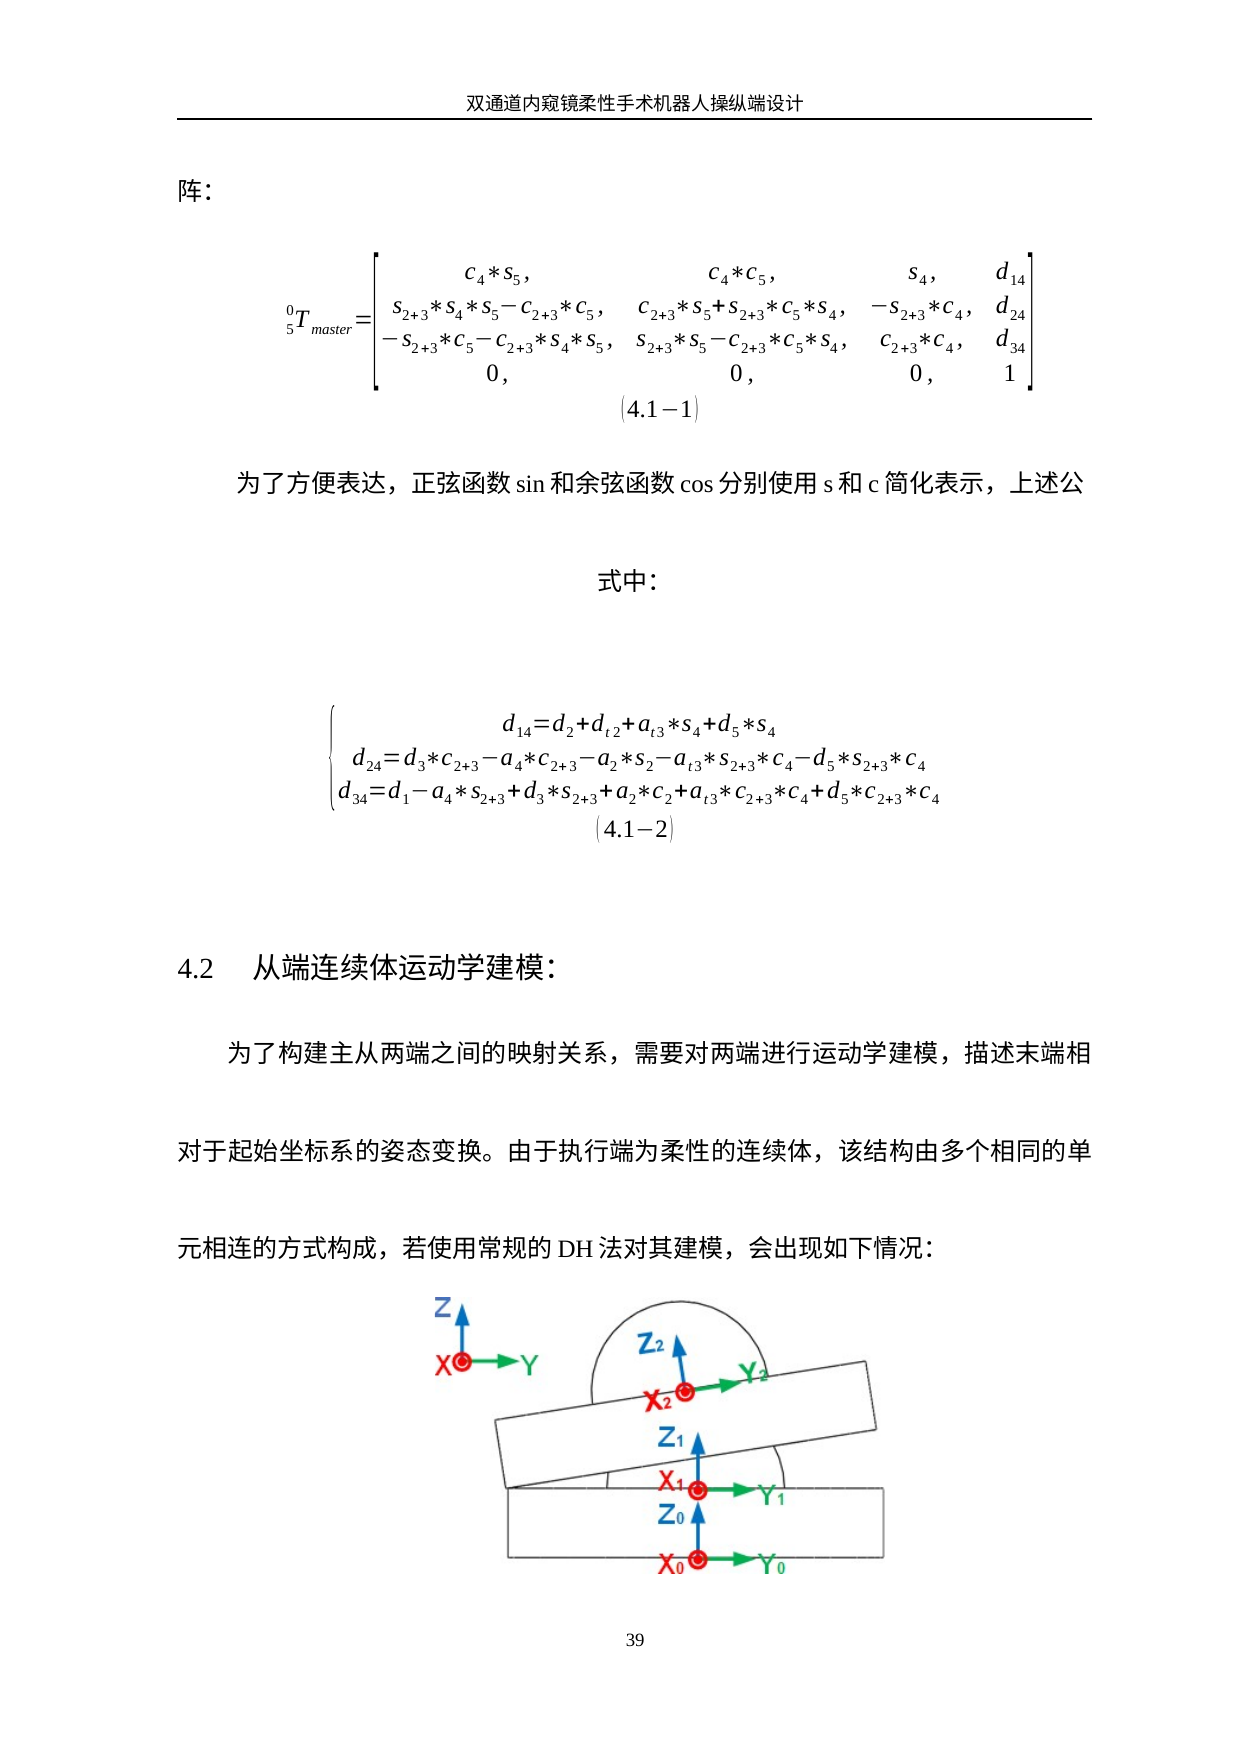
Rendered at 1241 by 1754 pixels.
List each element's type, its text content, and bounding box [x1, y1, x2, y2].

list 从端连续体运动学建模： [177, 933, 1092, 998]
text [177, 157, 1092, 222]
picture [434, 1297, 885, 1574]
text 为了构建主从两端之间的映射关系，需要对两端进行运动学建模，描述末端相对于起始坐标系的姿态变换。由于执行端为柔性的连续体，该结构由多个相同的单元相连的方式构成，若使用常规的DH法对其建模，会出现如下情况： [177, 1019, 1092, 1279]
text 为了方便表达，正弦函数sin和余弦函数cos分别使用s和c简化表示，上述公式中： [177, 449, 1092, 856]
